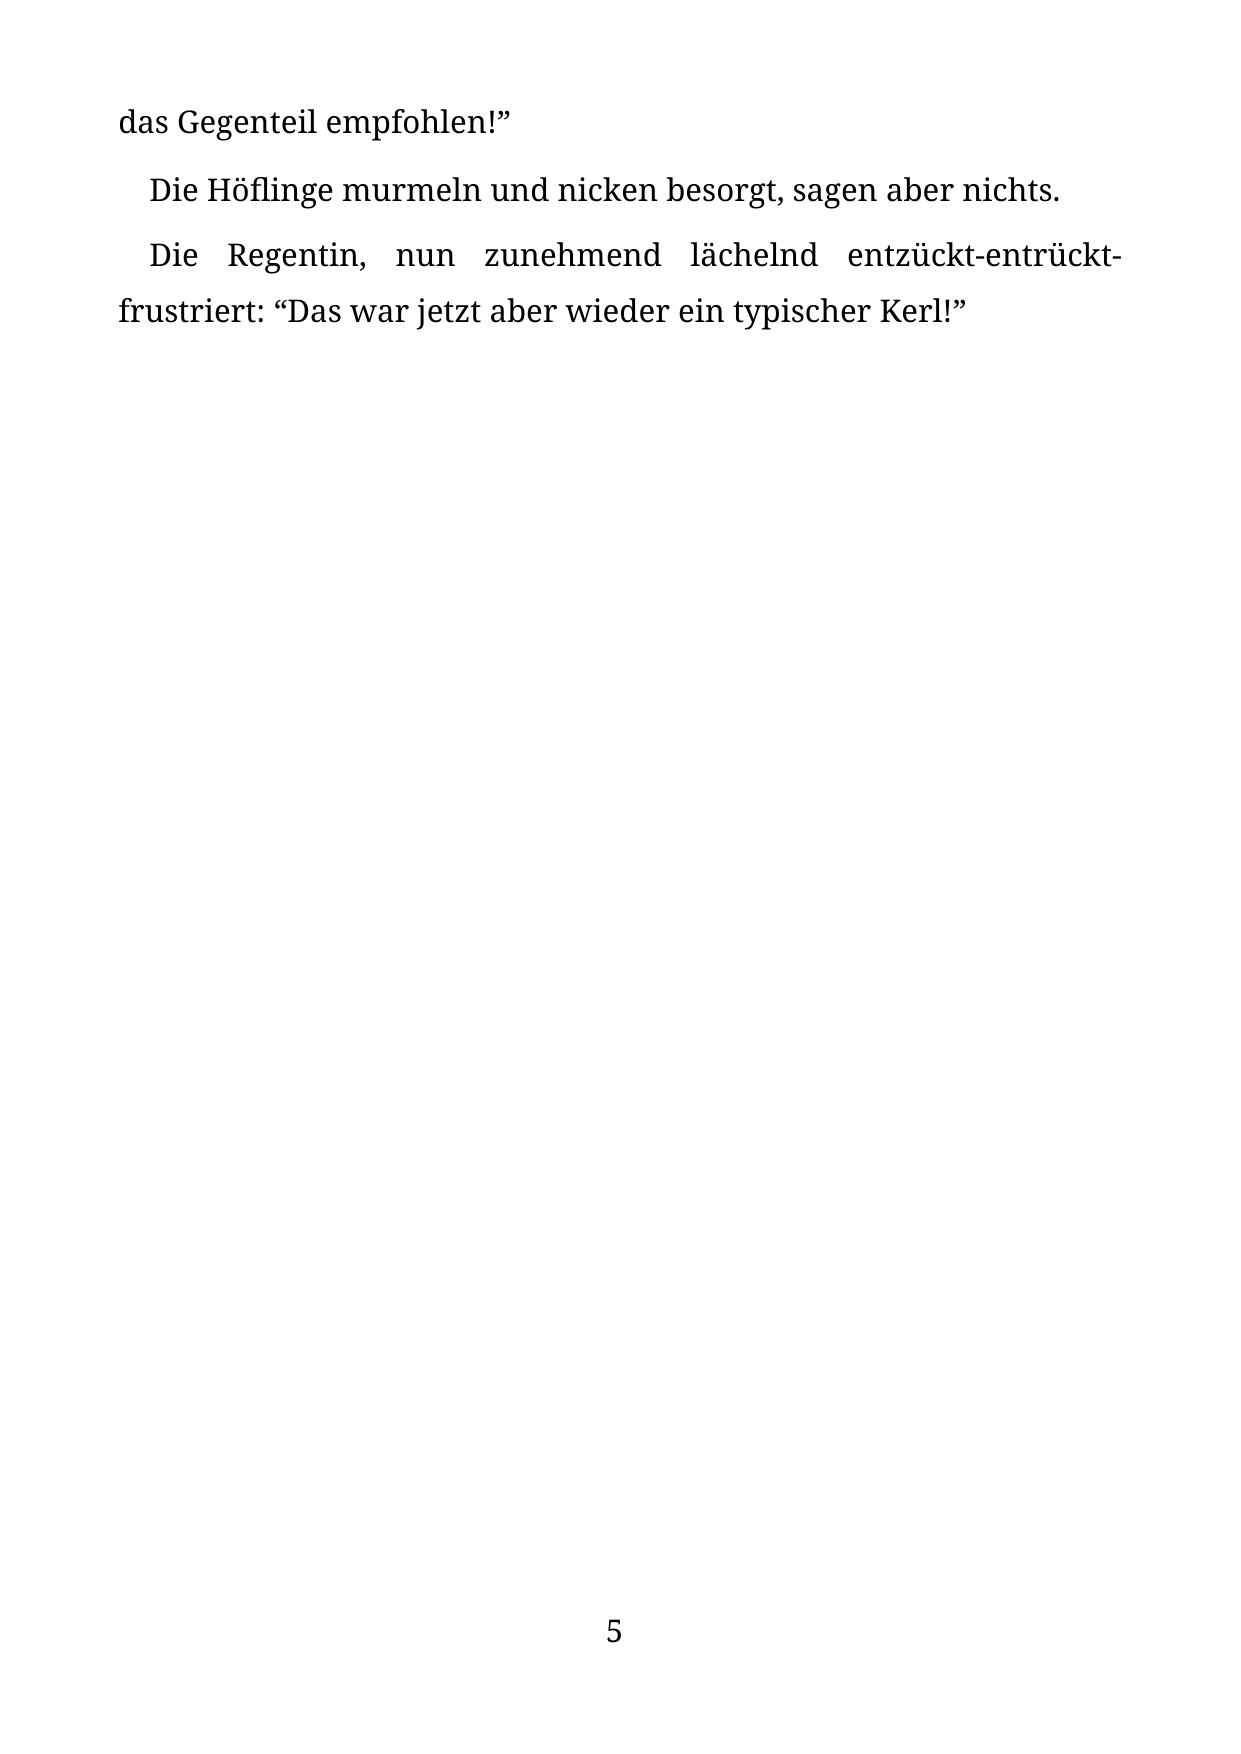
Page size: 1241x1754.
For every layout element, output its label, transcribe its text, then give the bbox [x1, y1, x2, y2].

text Die Regentin, nun zunehmend lächelnd entzückt-entrückt-frustriert: “Das war jetzt aber wieder ein typischer Kerl!” [118, 233, 1123, 332]
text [118, 100, 1122, 143]
text Die Höflinge murmeln und nicken besorgt, sagen aber nichts. [149, 167, 1134, 210]
